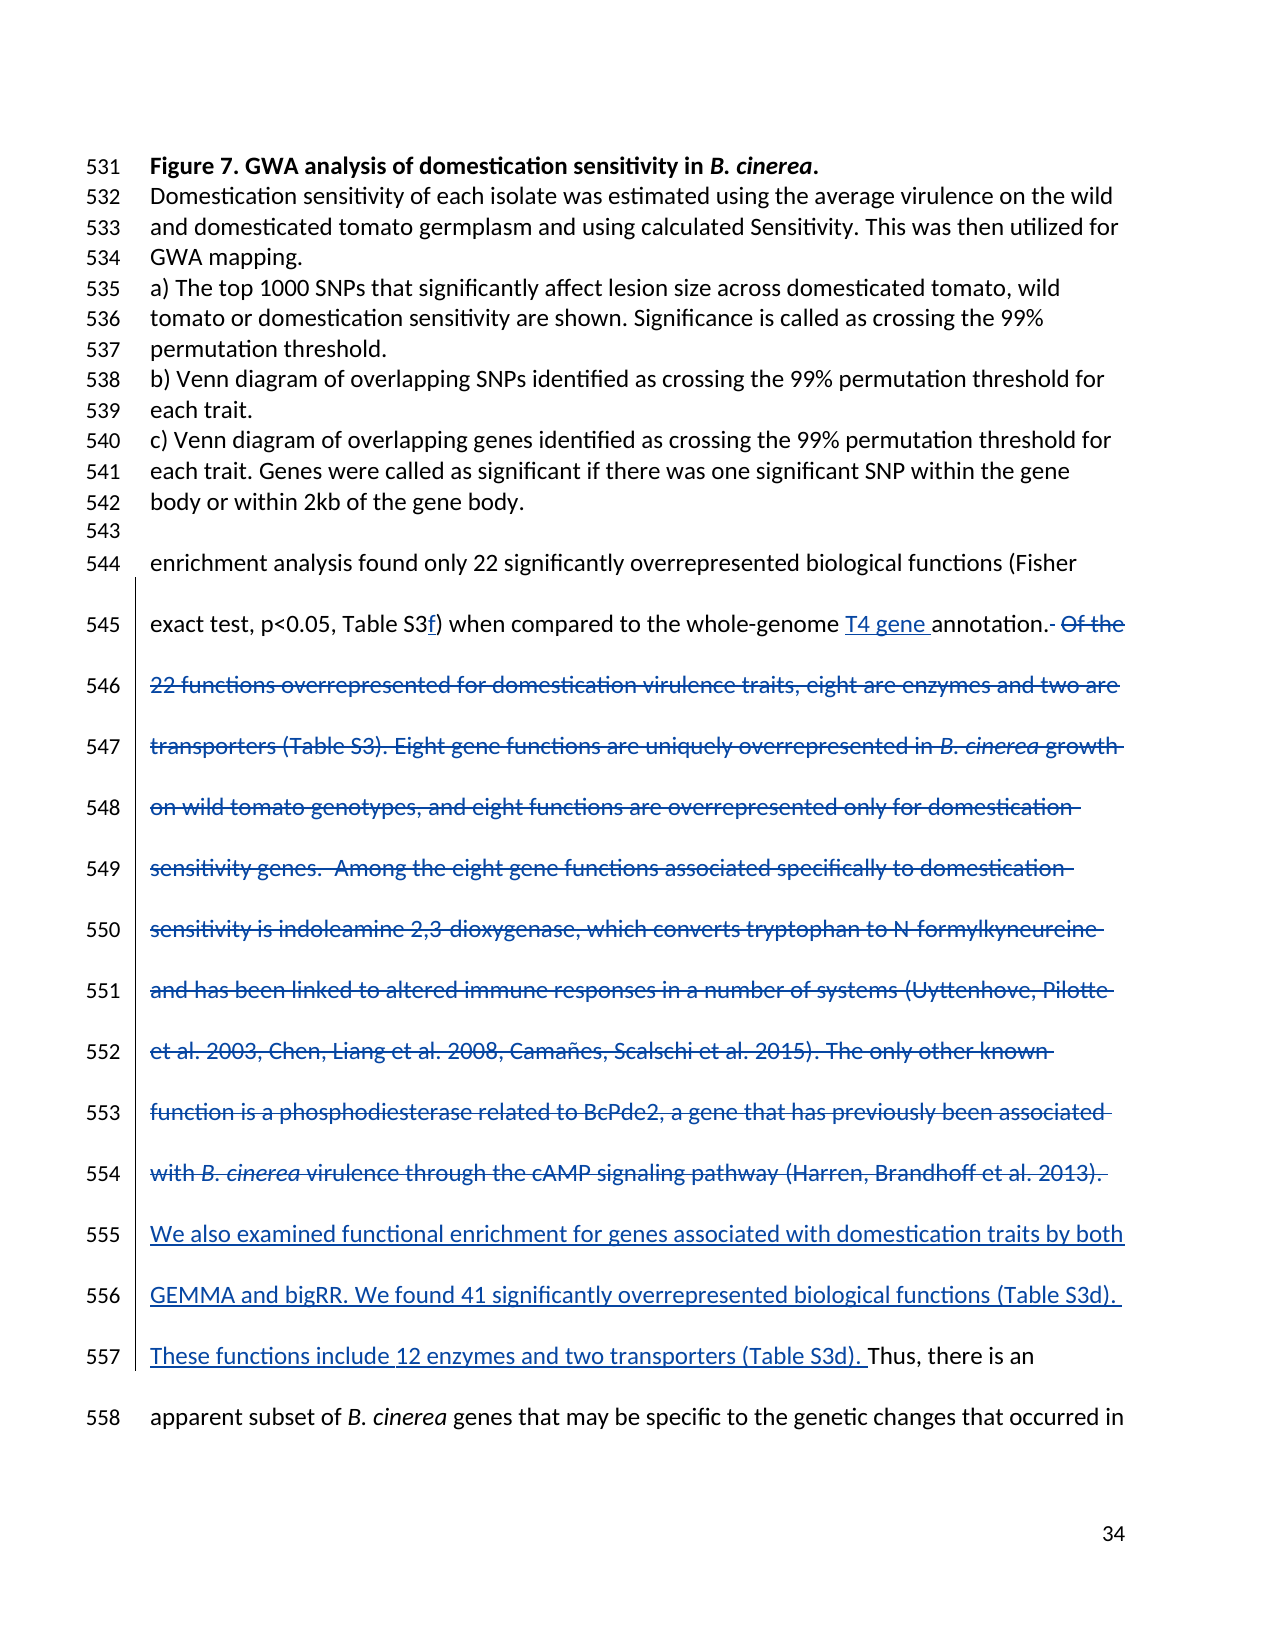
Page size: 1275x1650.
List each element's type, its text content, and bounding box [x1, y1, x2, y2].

text b) Venn diagram of overlapping SNPs identified as crossing the 99% permutation threshold for each trait. [150, 364, 1125, 425]
text Figure 7. GWA analysis of domestication sensitivity in B. cinerea. [150, 150, 1125, 181]
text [150, 1246, 1125, 1432]
text Domestication sensitivity of each isolate was estimated using the average virulence on the wild and domesticated tomato germplasm and using calculated Sensitivity. This was then utilized for GWA mapping. [150, 181, 1125, 272]
text c) Venn diagram of overlapping genes identified as crossing the 99% permutation threshold for each trait. Genes were called as significant if there was one significant SNP within the gene body or within 2kb of the gene body. [150, 425, 1125, 516]
text a) The top 1000 SNPs that significantly affect lesion size across domesticated tomato, wild tomato or domestication sensitivity are shown. Significance is called as crossing the 99% permutation threshold. [150, 272, 1125, 364]
